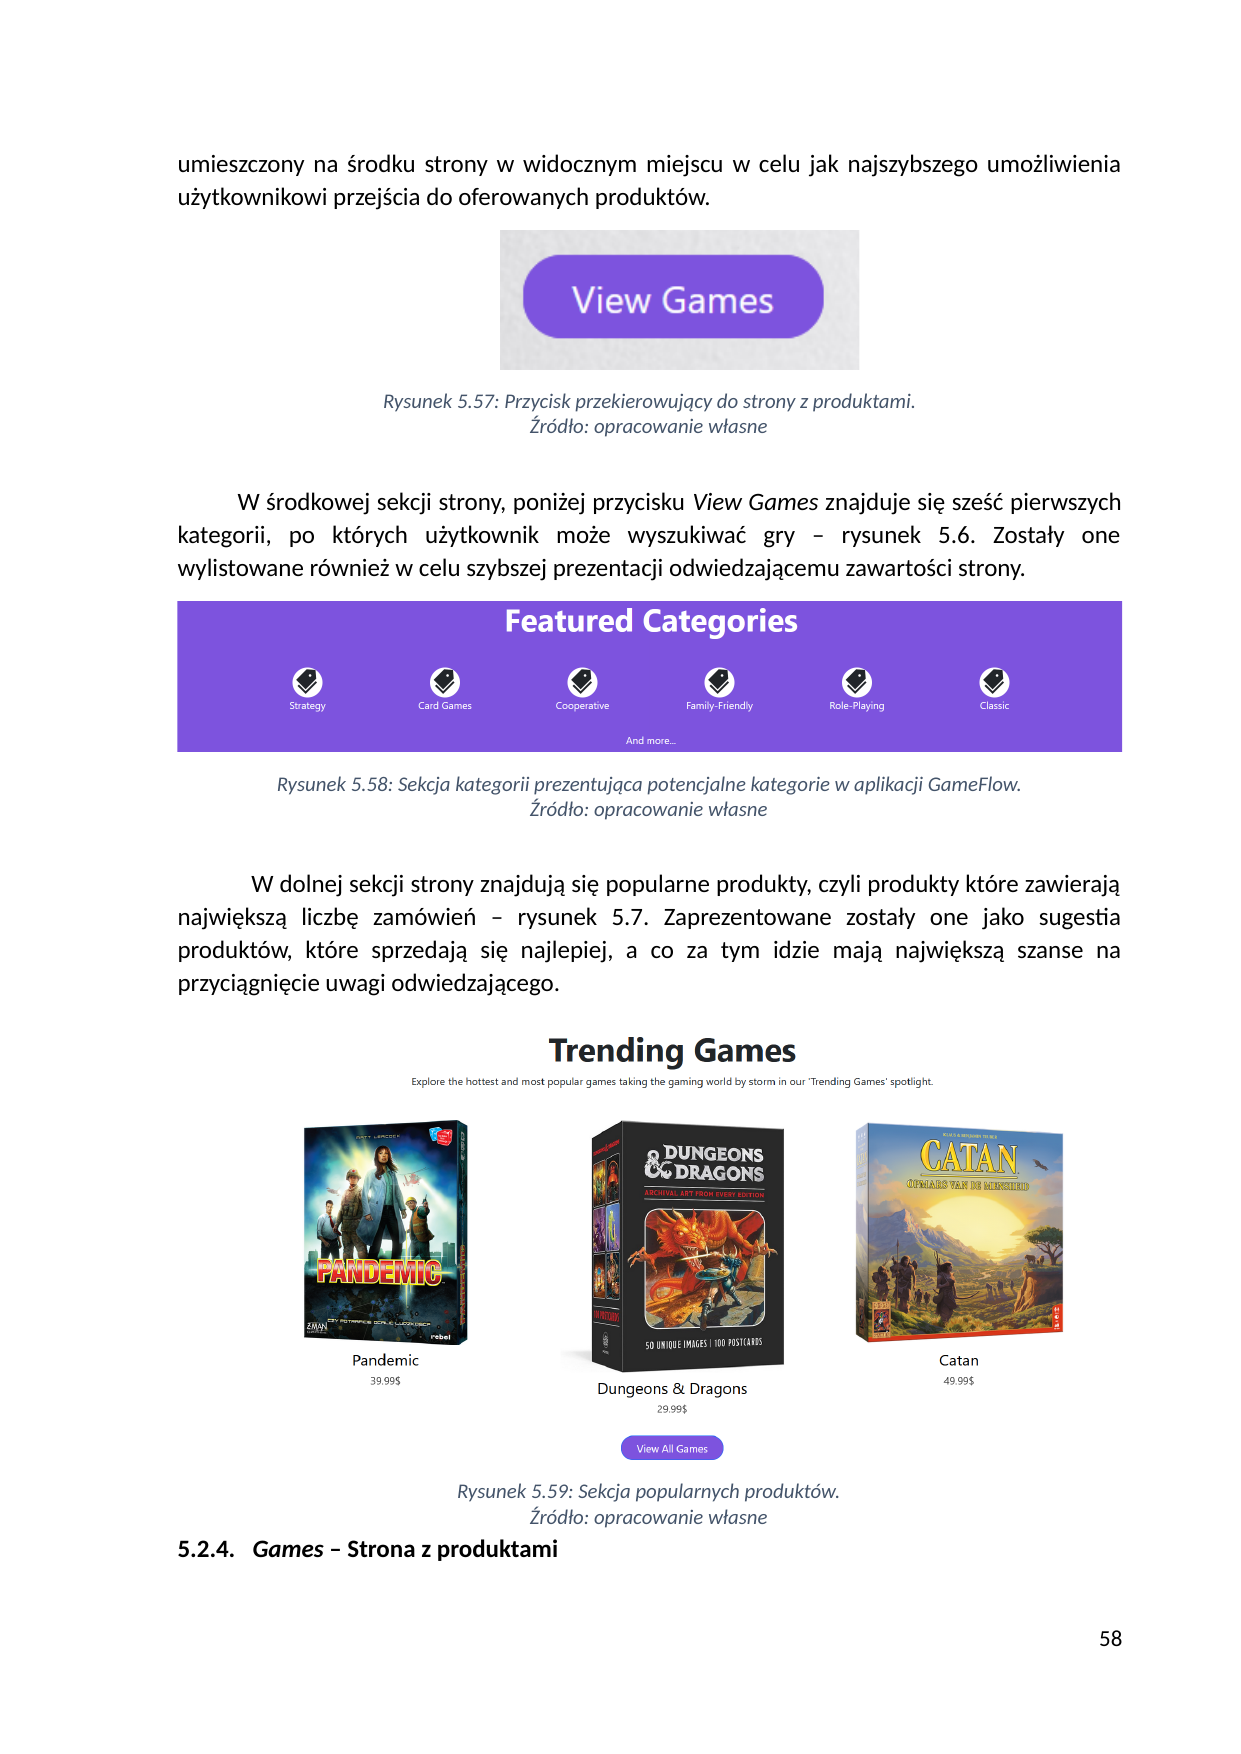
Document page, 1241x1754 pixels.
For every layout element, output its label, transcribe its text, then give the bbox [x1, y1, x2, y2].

picture [500, 230, 860, 370]
picture [177, 601, 1123, 752]
picture [177, 1016, 1165, 1460]
text W dolnej sekcji strony znajdują się popularne produkty, czyli produkty które zawierają największą liczbę zamówień – rysunek 5.7. Zaprezentowane zostały one jako sugestia produktów, które sprzedają się najlepiej, a co za tym idzie mają największą szanse na przyciągnięcie uwagi odwiedzającego. [177, 868, 1122, 998]
subtitle Games – Strona z produktami [177, 1534, 1122, 1564]
text W środkowej sekcji strony, poniżej przycisku View Games znajduje się sześć pierwszych kategorii, po których użytkownik może wyszukiwać gry – rysunek 5.6. Zostały one wylistowane również w celu szybszej prezentacji odwiedzającemu zawartości strony. [177, 486, 1122, 582]
text Źródło: opracowanie własne [177, 413, 1122, 439]
text Źródło: opracowanie własne [177, 796, 1122, 822]
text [177, 148, 1122, 211]
text Źródło: opracowanie własne [177, 1504, 1122, 1529]
